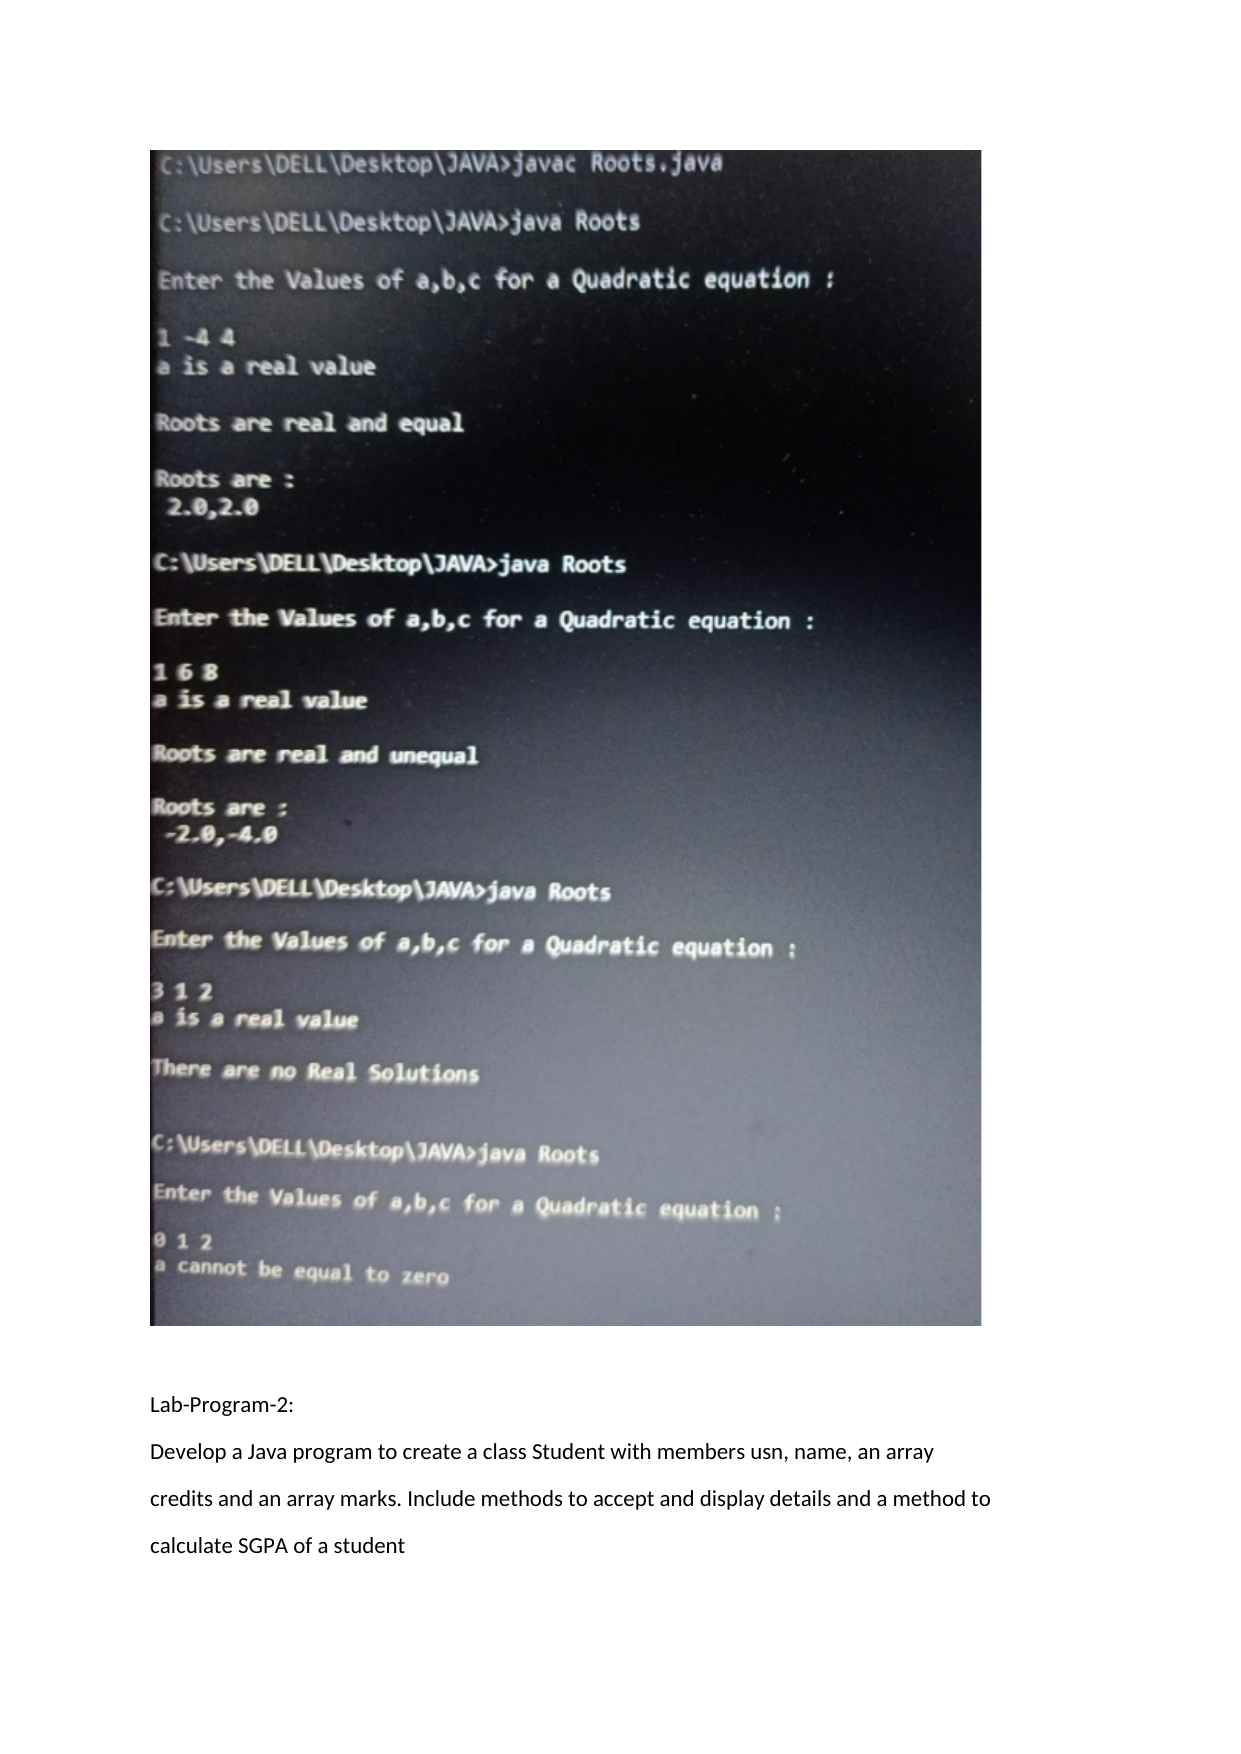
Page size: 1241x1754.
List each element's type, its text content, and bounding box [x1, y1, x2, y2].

text Lab-Program-2: [150, 1390, 1090, 1418]
text calculate SGPA of a student [150, 1531, 1090, 1559]
text credits and an array marks. Include methods to accept and display details and a method to [150, 1484, 1090, 1512]
text Develop a Java program to create a class Student with members usn, name, an array [150, 1437, 1090, 1465]
picture [150, 150, 982, 1326]
